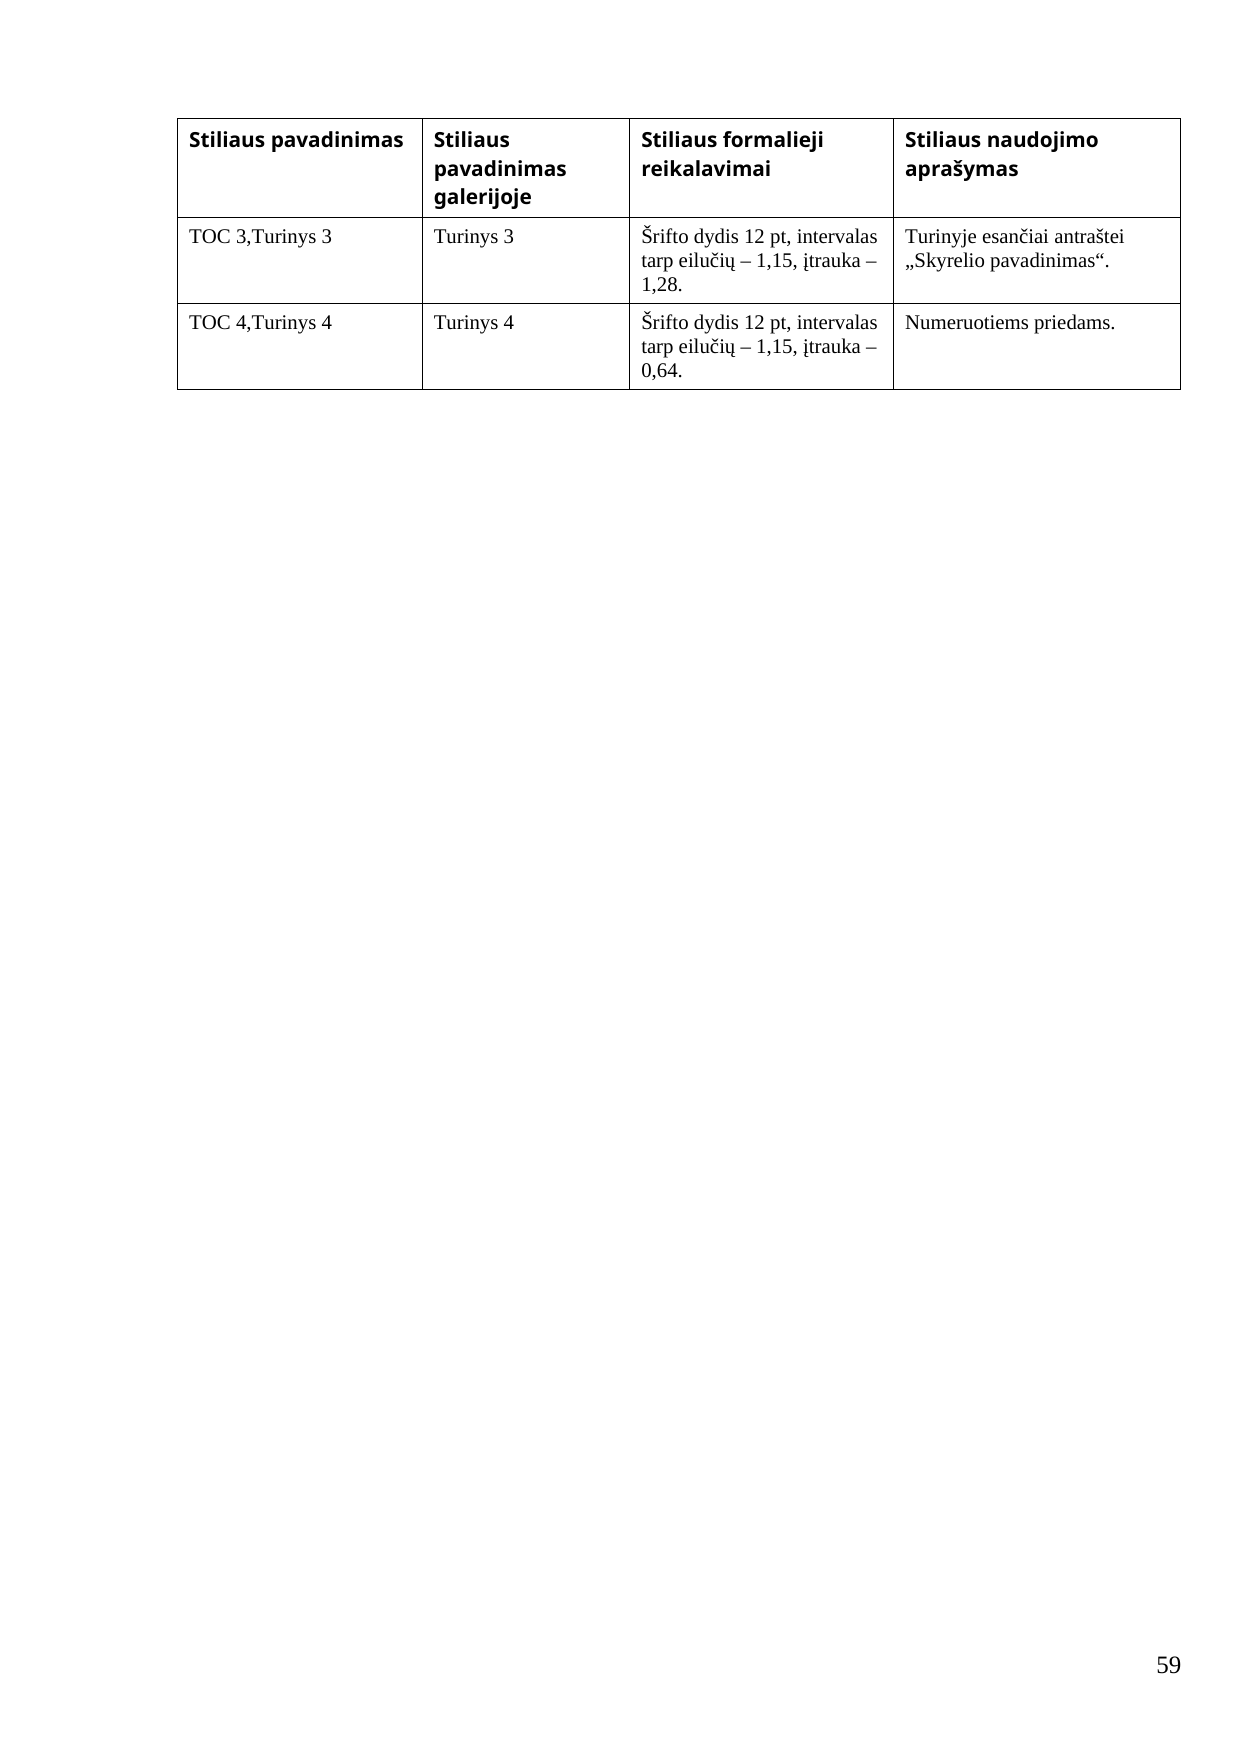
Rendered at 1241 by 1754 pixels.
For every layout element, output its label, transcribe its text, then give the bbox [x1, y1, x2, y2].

table_header Stiliaus formalieji reikalavimai [630, 119, 893, 217]
table_header Stiliaus pavadinimas [178, 119, 422, 217]
table_cell Numeruotiems priedams. [894, 304, 1180, 388]
table_header Stiliaus naudojimo aprašymas [894, 119, 1180, 217]
table_cell TOC 3,Turinys 3 [178, 218, 422, 303]
table_cell Turinys 4 [423, 304, 629, 388]
table_cell Turinys 3 [423, 218, 629, 303]
table_cell TOC 4,Turinys 4 [178, 304, 422, 388]
table_cell Šrifto dydis 12 pt, intervalas tarp eilučių – 1,15, įtrauka – 1,28. [630, 218, 893, 303]
table_cell Turinyje esančiai antraštei „Skyrelio pavadinimas“. [894, 218, 1180, 303]
table_cell Šrifto dydis 12 pt, intervalas tarp eilučių – 1,15, įtrauka – 0,64. [630, 304, 893, 388]
table_header Stiliaus pavadinimas galerijoje [423, 119, 629, 217]
